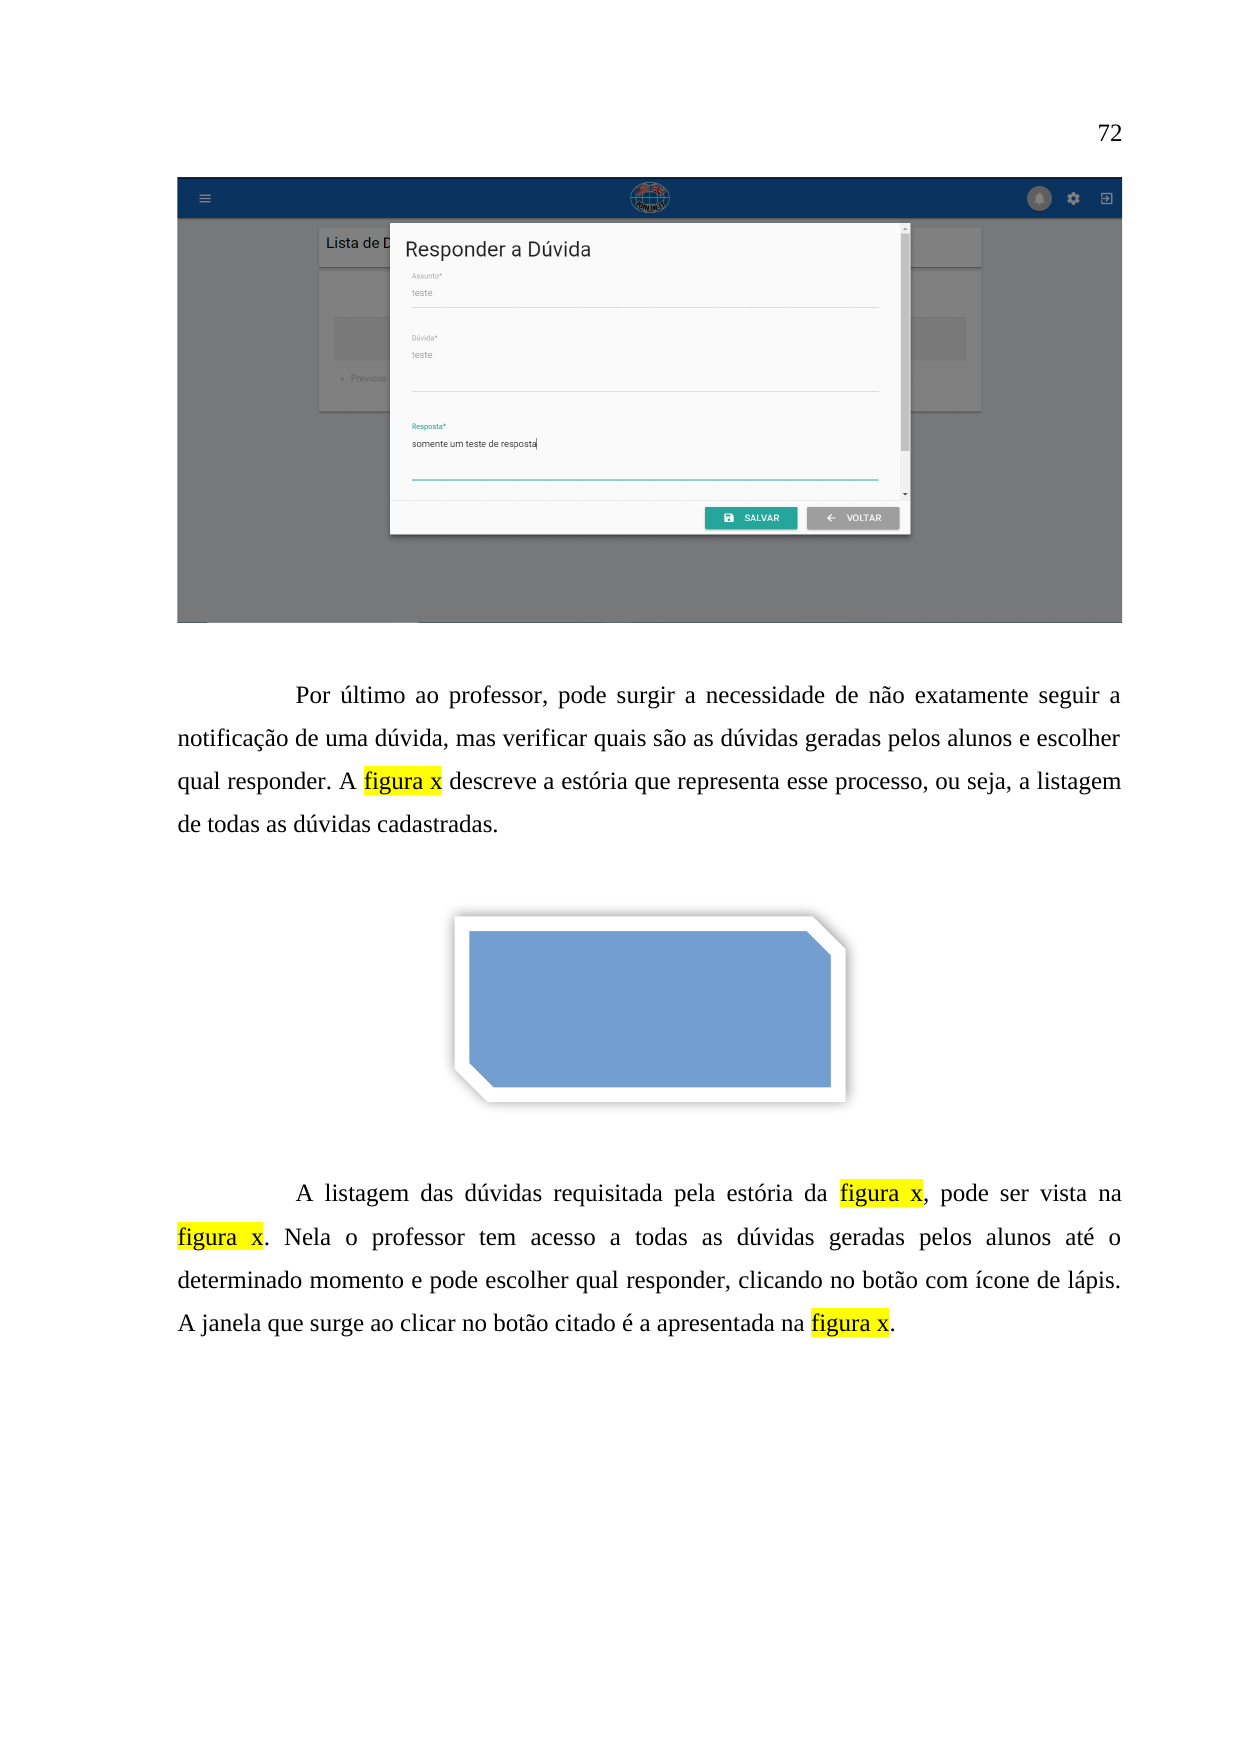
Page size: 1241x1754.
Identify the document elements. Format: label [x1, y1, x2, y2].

picture [470, 932, 830, 1087]
picture [177, 177, 1123, 623]
